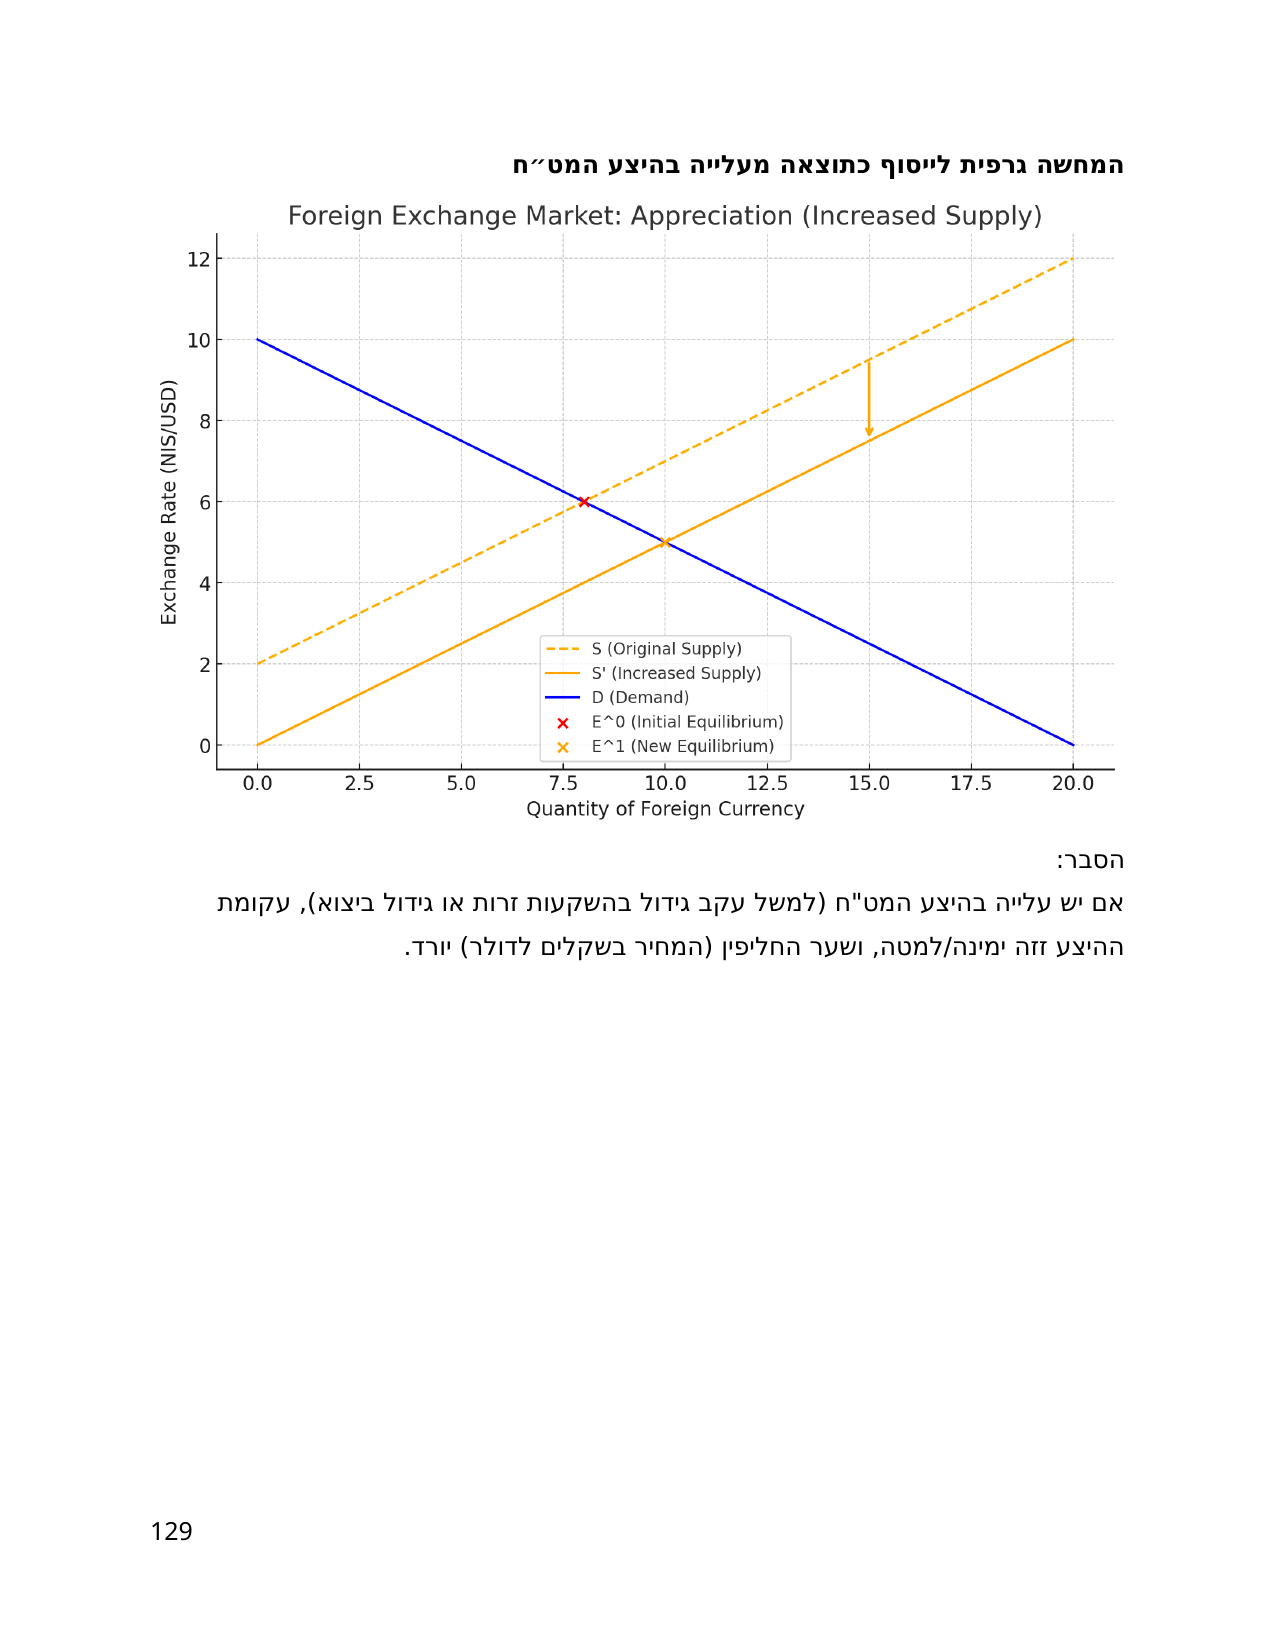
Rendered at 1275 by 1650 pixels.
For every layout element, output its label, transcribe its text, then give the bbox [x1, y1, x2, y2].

text הסבר: [150, 845, 1125, 874]
text המחשה גרפית לייסוף כתוצאה מעלייה בהיצע המט״ח [150, 150, 1125, 179]
text אם יש עלייה בהיצע המט"ח (למשל עקב גידול בהשקעות זרות או גידול ביצוא), עקומת ההיצע זזה ימינה/למטה, ושער החליפין (המחיר בשקלים לדולר) יורד. [150, 888, 1125, 961]
picture [150, 193, 1125, 831]
